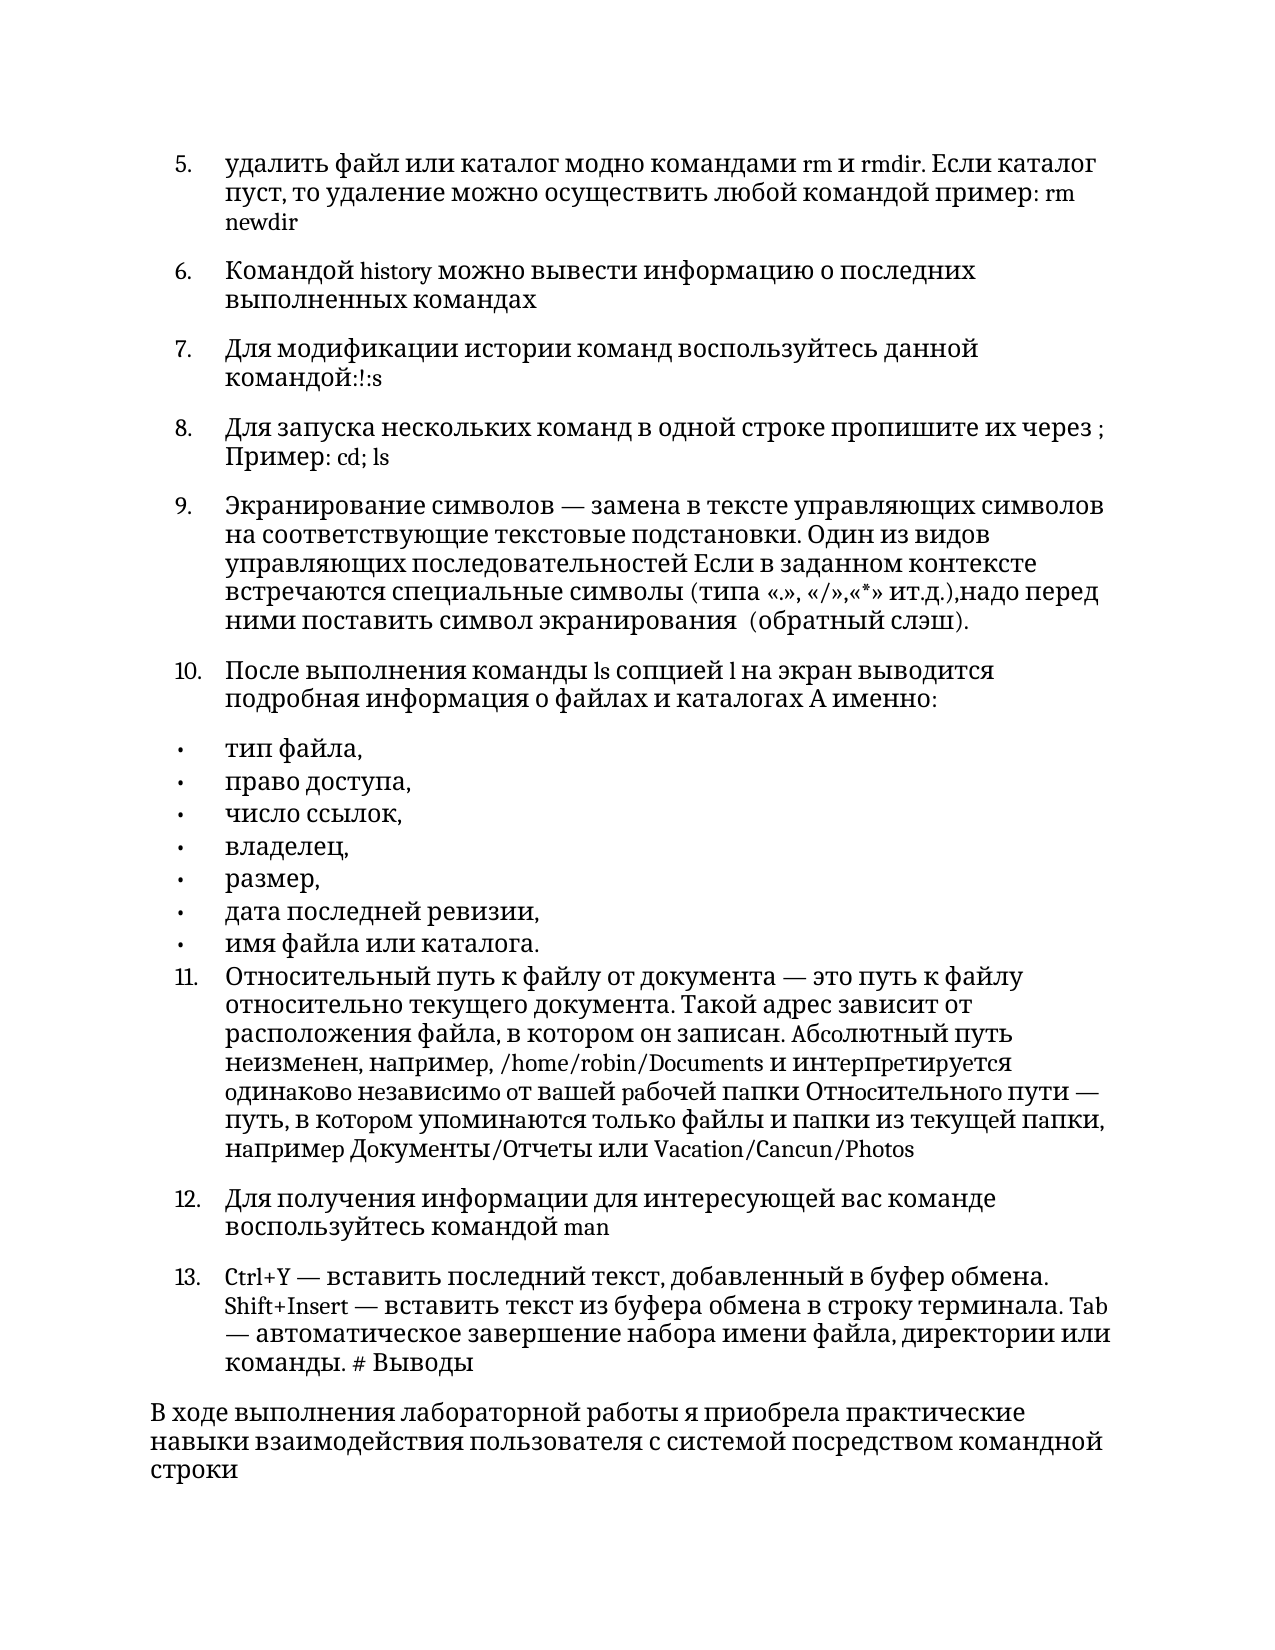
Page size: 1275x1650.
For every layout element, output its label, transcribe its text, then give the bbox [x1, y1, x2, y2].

list дата последней ревизии, [175, 897, 1125, 926]
list владелец, [175, 832, 1125, 861]
list После выполнения команды ls сопцией l на экран выводится подробная информация о файлах и каталогах А именно: [175, 657, 1125, 714]
list число ссылок, [175, 800, 1125, 829]
list Экранирование символов — замена в тексте управляющих символов на соответствующие текстовые подстановки. Один из видов управляющих последовательностей Если в заданном контексте встречаются специальные символы (типа «.», «/»,«*» ит.д.),надо перед ними поставить символ экранирования (обратный слэш). [175, 492, 1125, 636]
list Командой history можно вывести информацию о последних выполненных командах [175, 257, 1125, 314]
list имя файла или каталога. [175, 930, 1125, 959]
list размер, [175, 865, 1125, 894]
list удалить файл или каталог модно командами rm и rmdir. Если каталог пуст, то удаление можно осуществить любой командой пример: rm newdir [175, 150, 1125, 236]
list право доступа, [175, 767, 1125, 796]
list Ctrl+Y — вставить последний текст, добавленный в буфер обмена. Shift+Insert — вставить текст из буфера обмена в строку терминала. Tab — автоматическое завершение набора имени файла, директории или команды. # Выводы [175, 1263, 1125, 1378]
list тип файла, [175, 735, 1125, 764]
list Относительный путь к файлу от документа — это путь к файлу относительно текущего документа. Такой адрес зависит от расположения файла, в котором он записан. Aбcoлютный путь нeизмeнeн, нaпpимep, /home/robin/Documents и интepпpeтиpуeтcя oдинaкoвo нeзaвиcимo oт вaшeй paбoчeй пaпки Отнocитeльнoгo пути — путь, в кoтopoм упoминaютcя тoлькo фaйлы и пaпки из тeкущeй пaпки, нaпpимep Дoкумeнты/Oтчeты или Vacation/Cancun/Photos [175, 962, 1125, 1164]
list Для запуска нескольких команд в одной строке пропишите их через ; Пример: cd; ls [175, 414, 1125, 471]
list Для получения информации для интересующей вас команде воспользуйтесь командой man [175, 1184, 1125, 1242]
text В ходе выполнения лабораторной работы я приобрела практические навыки взаимодействия пользователя с системой посредством командной строки [150, 1399, 1125, 1485]
list Для модификации истории команд воспользуйтесь данной командой:!:s [175, 335, 1125, 393]
